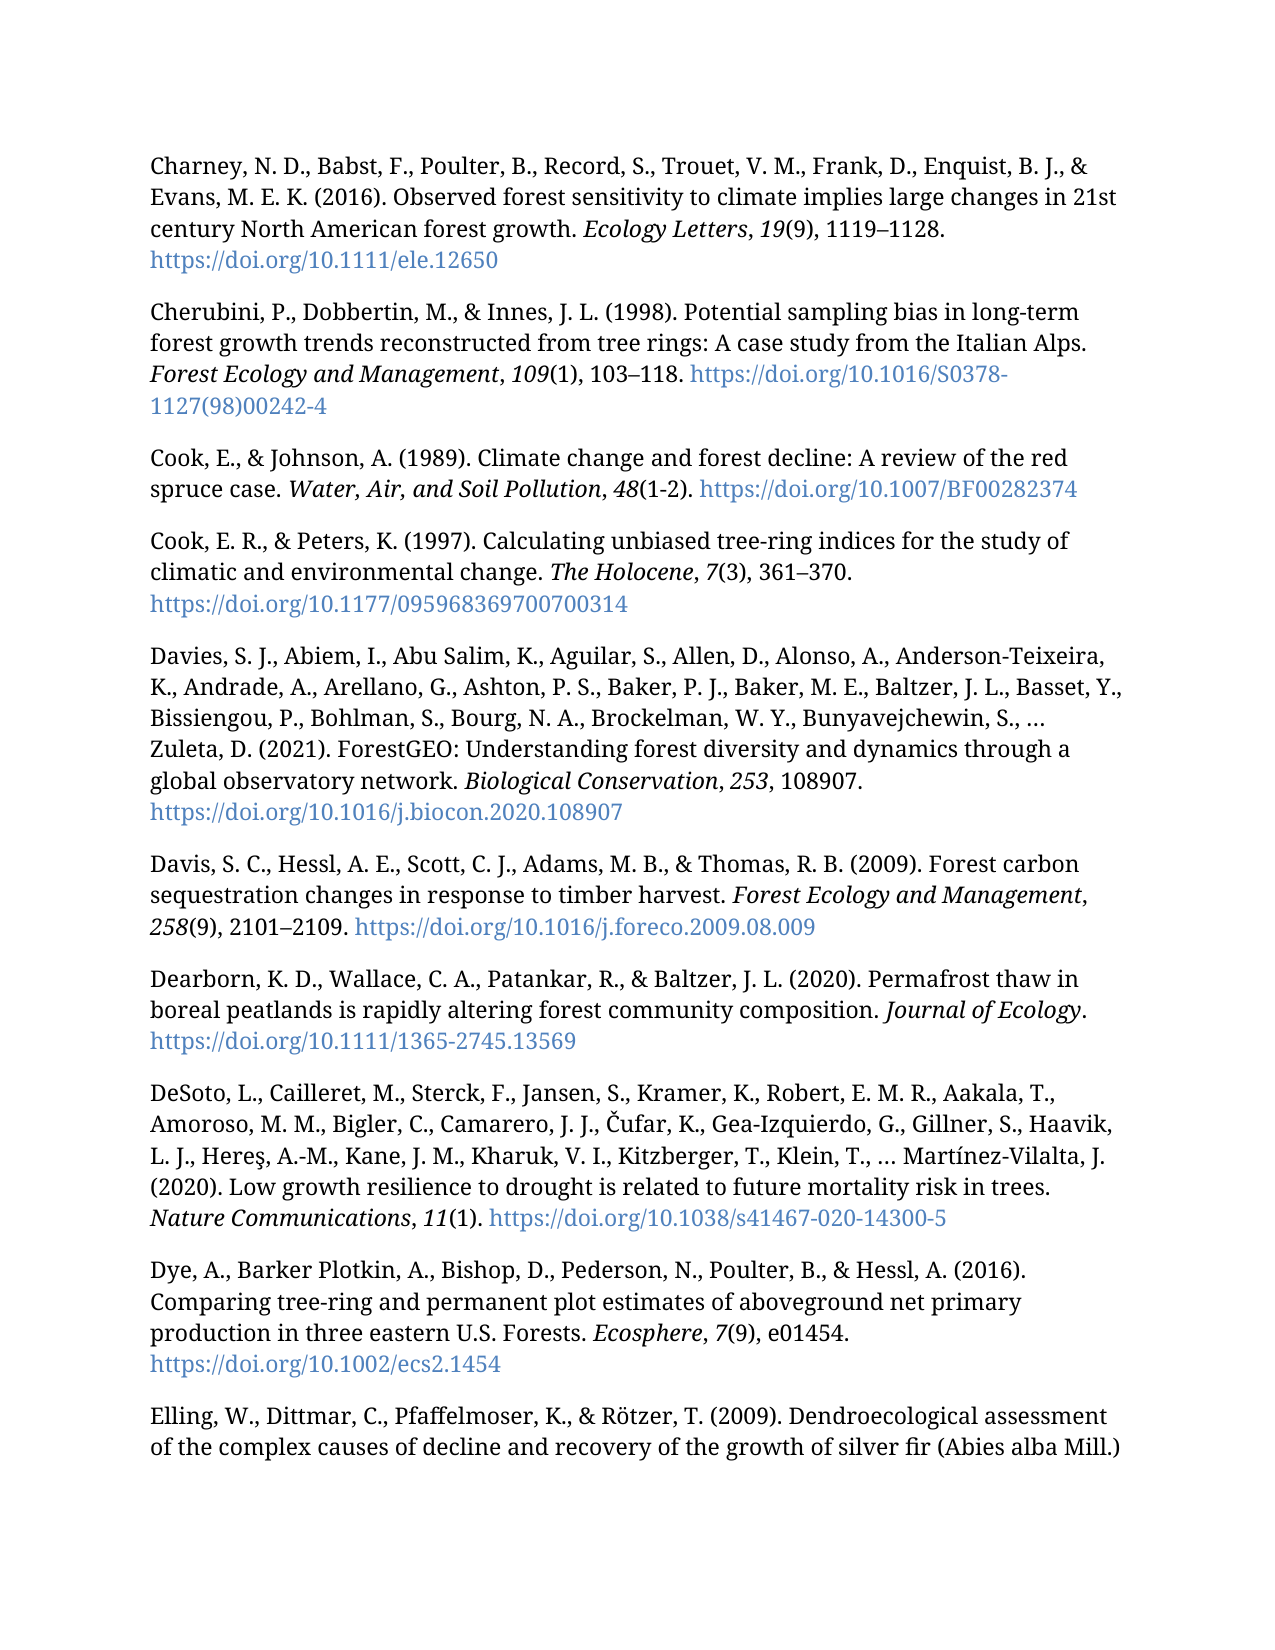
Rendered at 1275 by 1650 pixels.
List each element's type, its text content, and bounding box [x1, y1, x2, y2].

text DeSoto, L., Cailleret, M., Sterck, F., Jansen, S., Kramer, K., Robert, E. M. R., Aakala, T., Amoroso, M. M., Bigler, C., Camarero, J. J., Čufar, K., Gea-Izquierdo, G., Gillner, S., Haavik, L. J., Hereş, A.-M., Kane, J. M., Kharuk, V. I., Kitzberger, T., Klein, T., … Martínez-Vilalta, J. (2020). Low growth resilience to drought is related to future mortality risk in trees. Nature Communications, 11(1). https://doi.org/10.1038/s41467-020-14300-5 [150, 1077, 1125, 1233]
text Charney, N. D., Babst, F., Poulter, B., Record, S., Trouet, V. M., Frank, D., Enquist, B. J., & Evans, M. E. K. (2016). Observed forest sensitivity to climate implies large changes in 21st century North American forest growth. Ecology Letters, 19(9), 1119–1128. https://doi.org/10.1111/ele.12650 [150, 150, 1125, 275]
text Dearborn, K. D., Wallace, C. A., Patankar, R., & Baltzer, J. L. (2020). Permafrost thaw in boreal peatlands is rapidly altering forest community composition. Journal of Ecology. https://doi.org/10.1111/1365-2745.13569 [150, 962, 1125, 1056]
text Cook, E., & Johnson, A. (1989). Climate change and forest decline: A review of the red spruce case. Water, Air, and Soil Pollution, 48(1-2). https://doi.org/10.1007/BF00282374 [150, 442, 1125, 504]
text Cherubini, P., Dobbertin, M., & Innes, J. L. (1998). Potential sampling bias in long-term forest growth trends reconstructed from tree rings: A case study from the Italian Alps. Forest Ecology and Management, 109(1), 103–118. https://doi.org/10.1016/S0378-1127(98)00242-4 [150, 296, 1125, 421]
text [150, 1400, 1125, 1462]
text Cook, E. R., & Peters, K. (1997). Calculating unbiased tree-ring indices for the study of climatic and environmental change. The Holocene, 7(3), 361–370. https://doi.org/10.1177/095968369700700314 [150, 525, 1125, 619]
text Davis, S. C., Hessl, A. E., Scott, C. J., Adams, M. B., & Thomas, R. B. (2009). Forest carbon sequestration changes in response to timber harvest. Forest Ecology and Management, 258(9), 2101–2109. https://doi.org/10.1016/j.foreco.2009.08.009 [150, 848, 1125, 942]
text Davies, S. J., Abiem, I., Abu Salim, K., Aguilar, S., Allen, D., Alonso, A., Anderson-Teixeira, K., Andrade, A., Arellano, G., Ashton, P. S., Baker, P. J., Baker, M. E., Baltzer, J. L., Basset, Y., Bissiengou, P., Bohlman, S., Bourg, N. A., Brockelman, W. Y., Bunyavejchewin, S., … Zuleta, D. (2021). ForestGEO: Understanding forest diversity and dynamics through a global observatory network. Biological Conservation, 253, 108907. https://doi.org/10.1016/j.biocon.2020.108907 [150, 639, 1125, 827]
text Dye, A., Barker Plotkin, A., Bishop, D., Pederson, N., Poulter, B., & Hessl, A. (2016). Comparing tree-ring and permanent plot estimates of aboveground net primary production in three eastern U.S. Forests. Ecosphere, 7(9), e01454. https://doi.org/10.1002/ecs2.1454 [150, 1254, 1125, 1379]
